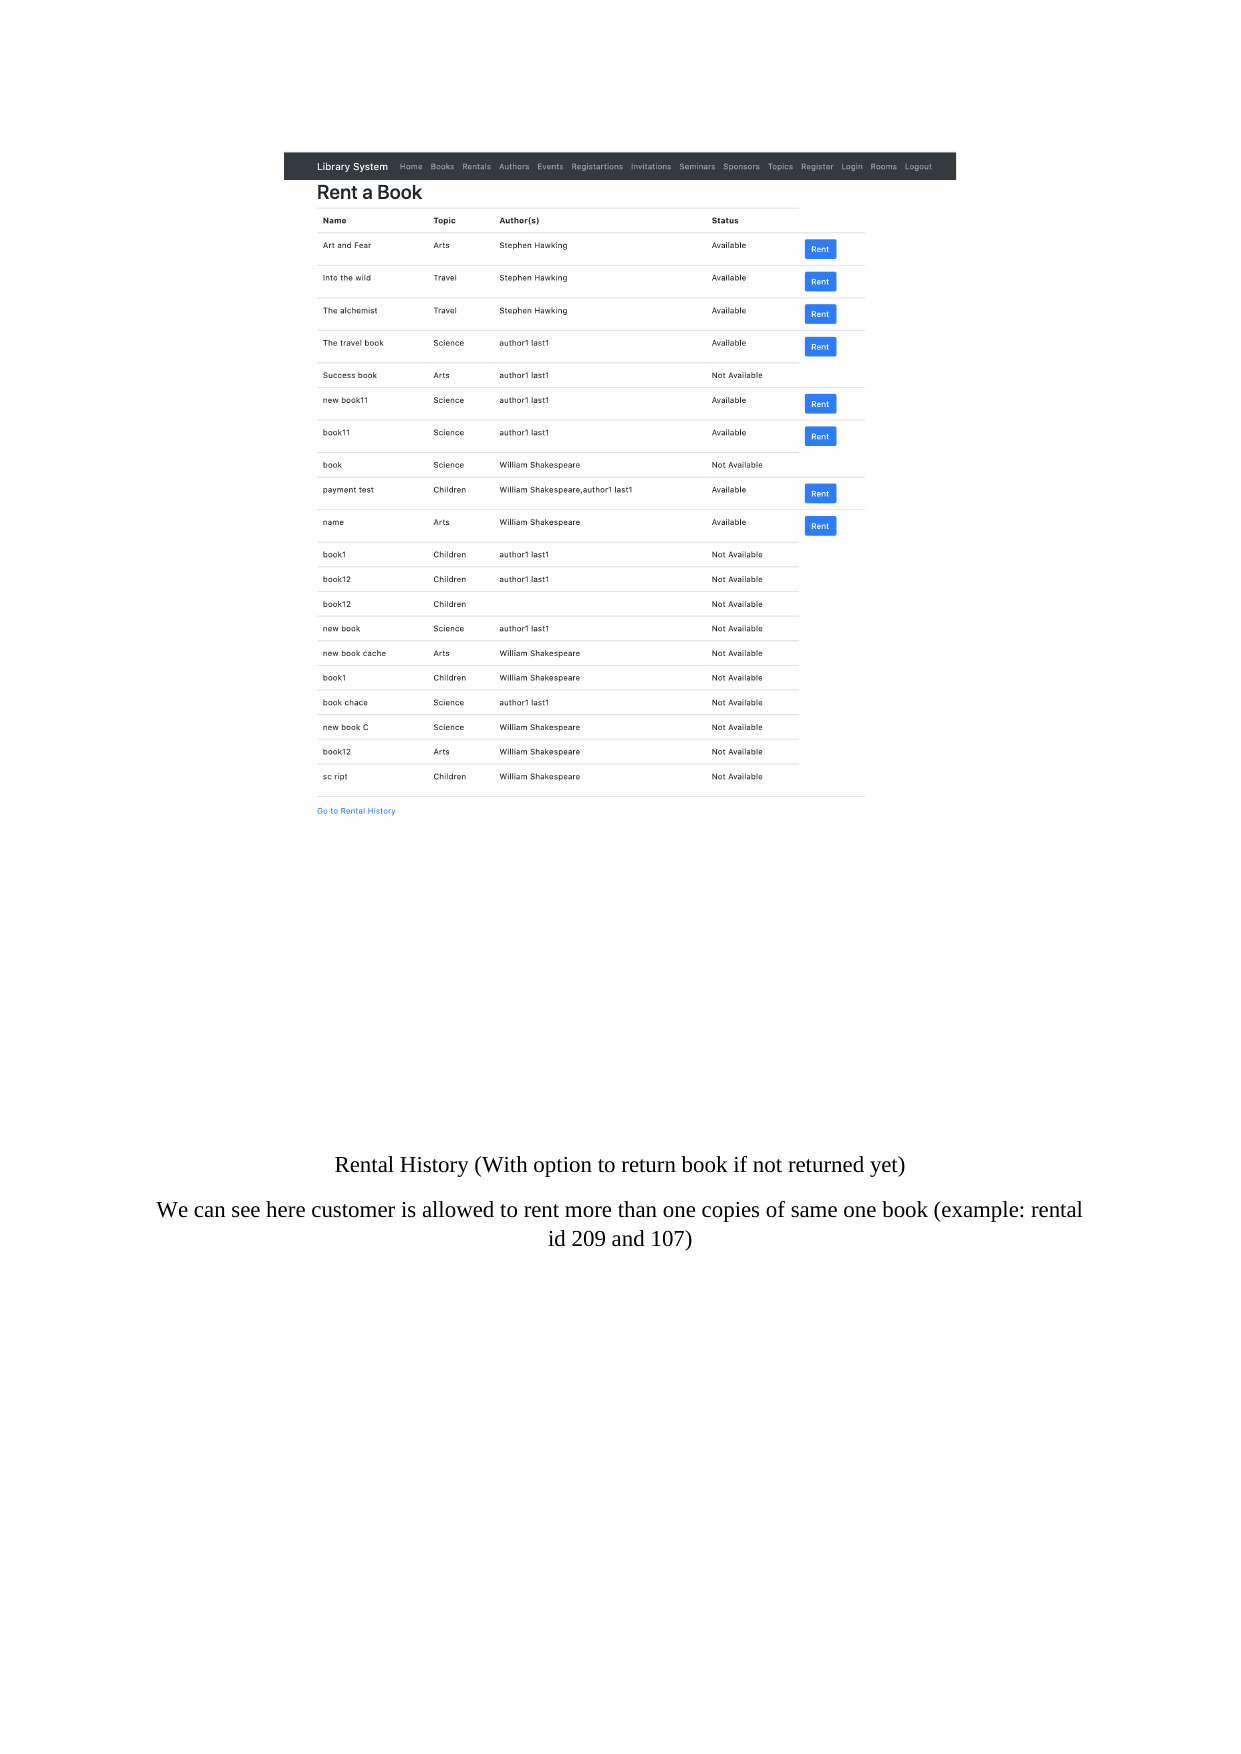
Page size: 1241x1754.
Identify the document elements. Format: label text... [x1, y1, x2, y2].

text We can see here customer is allowed to rent more than one copies of same one book (example: rental id 209 and 107) [150, 1196, 1090, 1251]
text Rental History (With option to return book if not returned yet) [150, 1151, 1090, 1178]
